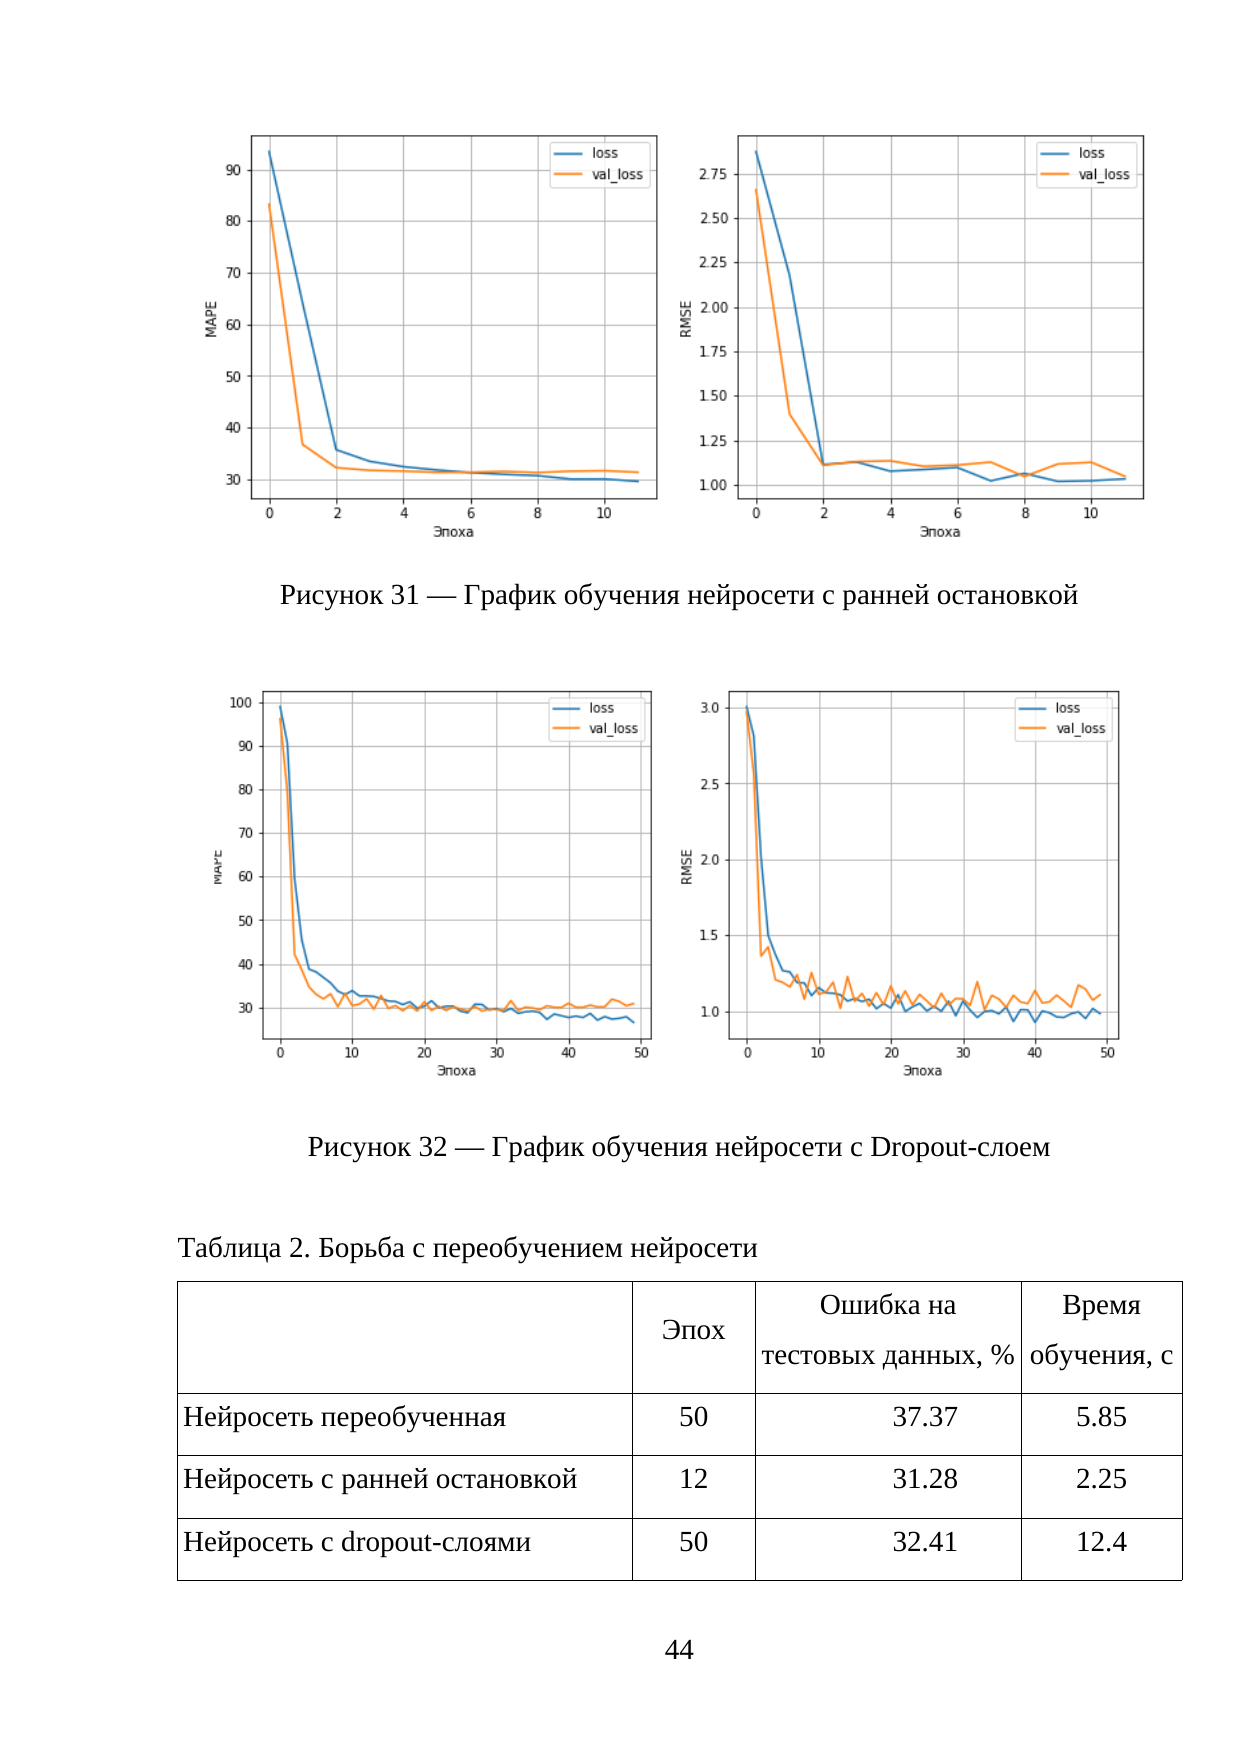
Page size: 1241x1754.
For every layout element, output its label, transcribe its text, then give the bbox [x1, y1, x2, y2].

table_cell 32.41 [756, 1519, 1021, 1579]
table_header Эпох [633, 1282, 755, 1393]
table_cell Нейросеть с ранней остановкой [178, 1456, 632, 1517]
table_cell 37.37 [756, 1394, 1021, 1455]
table_cell 31.28 [756, 1456, 1021, 1517]
table_cell 2.25 [1022, 1456, 1182, 1517]
table_cell 50 [633, 1394, 755, 1455]
table_header [178, 1282, 632, 1393]
picture [191, 118, 1167, 561]
text Таблица 2. Борьба с переобучением нейросети [177, 1230, 1181, 1264]
table_cell 50 [633, 1519, 755, 1579]
table_cell 12.4 [1022, 1519, 1182, 1579]
table_cell 12 [633, 1456, 755, 1517]
picture [214, 677, 1144, 1096]
table_cell 5.85 [1022, 1394, 1182, 1455]
table_cell Нейросеть переобученная [178, 1394, 632, 1455]
table_header Ошибка на тестовых данных, % [756, 1282, 1021, 1393]
table_header Время обучения, с [1022, 1282, 1182, 1393]
table_cell Нейросеть с dropout-слоями [178, 1519, 632, 1579]
